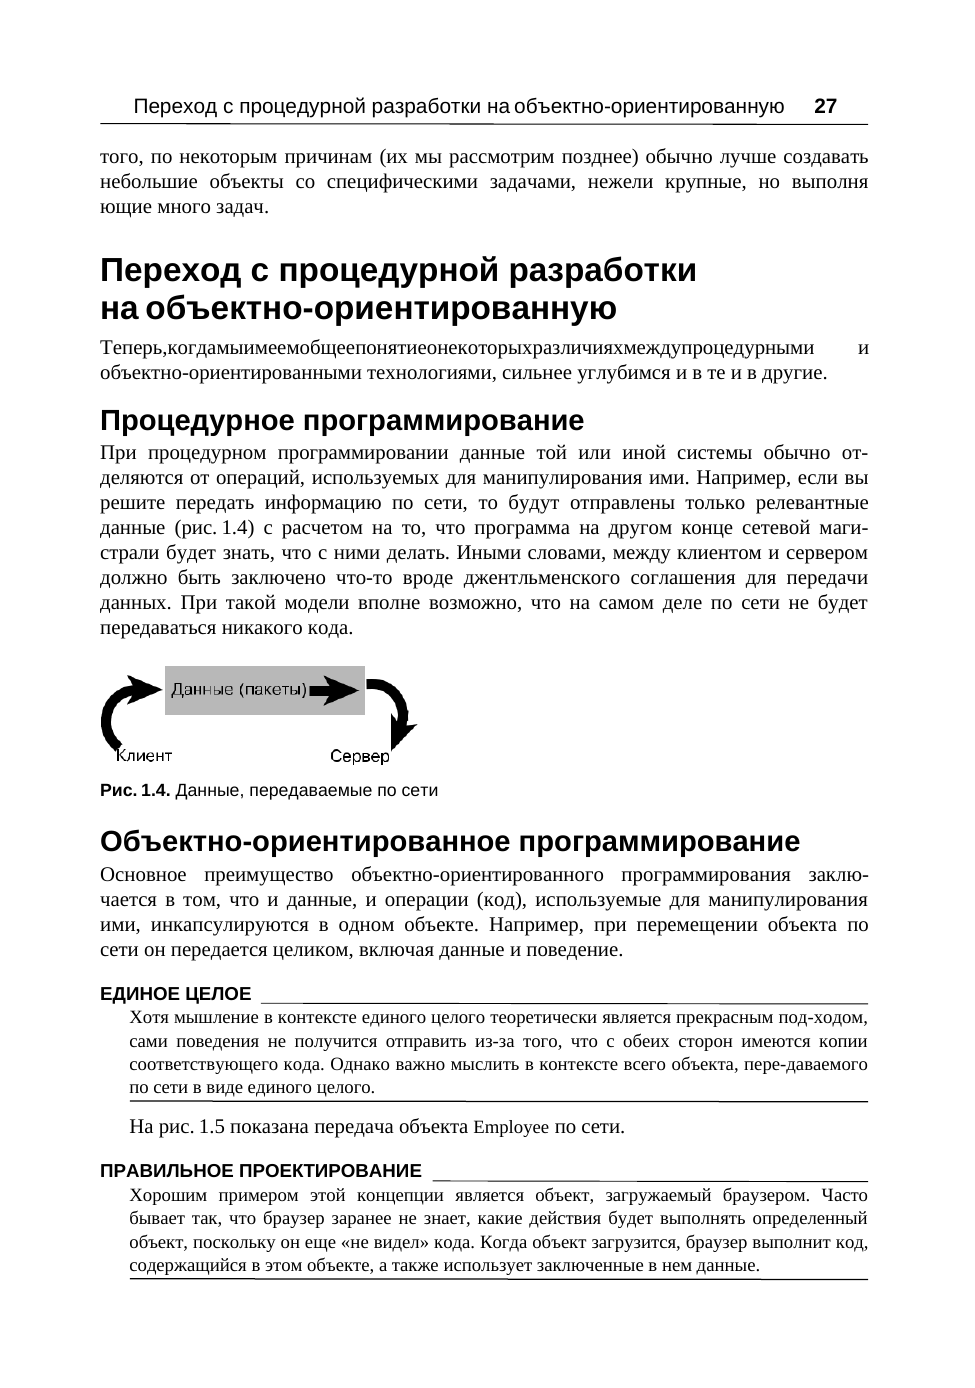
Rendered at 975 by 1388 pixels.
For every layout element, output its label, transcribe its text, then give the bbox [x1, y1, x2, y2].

text Процедурное программирование [100, 403, 869, 436]
text Рис. 1.4. Данные, передаваемые по сети [100, 780, 869, 800]
text Основное преимущество объектно-ориентированного программирования заклю-чается в том, что и данные, и операции (код), используемые для манипулирования ими, инкапсулируются в одном объекте. Например, при перемещении объекта по сети он передается целиком, включая данные и поведение. [100, 862, 869, 961]
text ЕДИНОЕ ЦЕЛОЕ [100, 982, 869, 1004]
text Переход с процедурной разработки на объектно-ориентированную [100, 250, 728, 327]
text Хотя мышление в контексте единого целого теоретически является прекрасным под-ходом, сами поведения не получится отправить из-за того, что с обеих сторон имеются копии соответствующего кода. Однако важно мыслить в контексте всего объекта, пере-даваемого по сети в виде единого целого. [129, 1006, 869, 1098]
picture [95, 665, 428, 775]
text Объектно-ориентированное программирование [100, 824, 869, 858]
text Хорошим примером этой концепции является объект, загружаемый браузером. Часто бывает так, что браузер заранее не знает, какие действия будет выполнять определенный объект, поскольку он еще «не видел» кода. Когда объект загрузится, браузер выполнит код, содержащийся в этом объекте, а также использует заключенные в нем данные. [129, 1184, 869, 1276]
text ПРАВИЛЬНОЕ ПРОЕКТИРОВАНИЕ [100, 1160, 869, 1182]
text того, по некоторым причинам (их мы рассмотрим позднее) обычно лучше создавать небольшие объекты со специфическими задачами, нежели крупные, но выполня­ ющие много задач. [100, 144, 869, 218]
text При процедурном программировании данные той или иной системы обычно от-деляются от операций, используемых для манипулирования ими. Например, если вы решите передать информацию по сети, то будут отправлены только релевантные данные (рис. 1.4) с расчетом на то, что программа на другом конце сетевой маги-страли будет знать, что с ними делать. Иными словами, между клиентом и сервером должно быть заключено что-то вроде джентльменского соглашения для передачи данных. При такой модели вполне возможно, что на самом деле по сети не будет передаваться никакого кода. [100, 440, 869, 639]
text Переход с процедурной разработки на объектно-ориентированную 27 [133, 94, 869, 118]
text Теперь,когдамыимеемобщеепонятиеонекоторыхразличияхмеждупроцедурными и объектно-ориентированными технологиями, сильнее углубимся и в те и в другие. [100, 335, 869, 384]
text На рис. 1.5 показана передача объекта Employee по сети. [129, 1114, 869, 1138]
